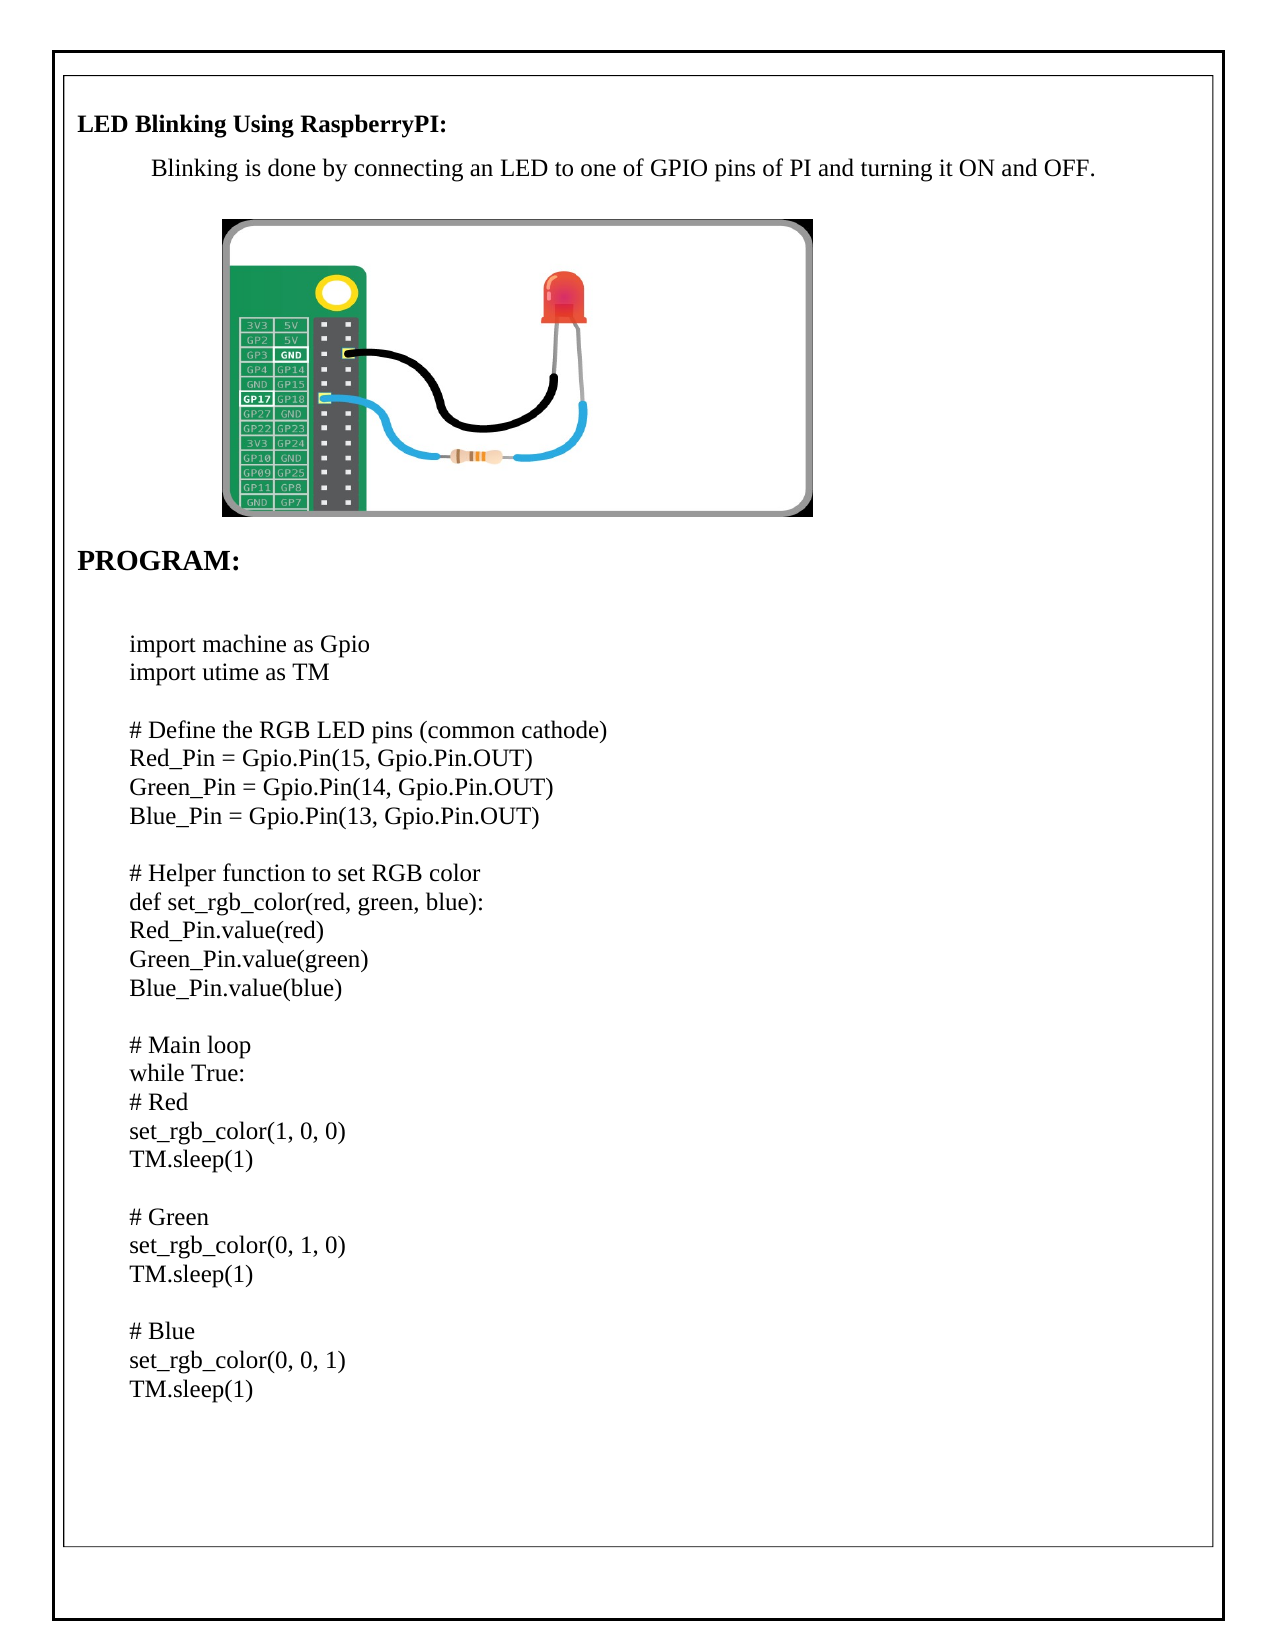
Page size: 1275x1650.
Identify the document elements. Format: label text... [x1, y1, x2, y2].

text set_rgb_color(0, 1, 0) [129, 1231, 1222, 1259]
text while True: [129, 1059, 1222, 1088]
text Green_Pin = Gpio.Pin(14, Gpio.Pin.OUT) [129, 772, 1222, 801]
picture [222, 219, 813, 517]
text Blinking is done by connecting an LED to one of GPIO pins of PI and turning it ON and OFF. [151, 153, 1222, 181]
text import machine as Gpio [129, 629, 1222, 658]
text set_rgb_color(1, 0, 0) [129, 1116, 1222, 1145]
text import utime as TM [129, 658, 1222, 687]
text Blue_Pin = Gpio.Pin(13, Gpio.Pin.OUT) [129, 801, 1222, 830]
text TM.sleep(1) [129, 1259, 1222, 1288]
text Green_Pin.value(green) [129, 944, 1222, 973]
subtitle PROGRAM: [77, 543, 1222, 577]
text # Green [129, 1202, 1222, 1231]
text Red_Pin.value(red) [129, 916, 1222, 944]
text # Blue [129, 1317, 1222, 1345]
text TM.sleep(1) [129, 1145, 1222, 1173]
text # Red [129, 1088, 1222, 1116]
text # Main loop [129, 1030, 1222, 1059]
text # Define the RGB LED pins (common cathode) [129, 715, 1222, 744]
text def set_rgb_color(red, green, blue): [129, 887, 1222, 916]
text set_rgb_color(0, 0, 1) [129, 1345, 1222, 1374]
text TM.sleep(1) [129, 1374, 1222, 1403]
text Blue_Pin.value(blue) [129, 973, 1222, 1002]
text # Helper function to set RGB color [129, 858, 1222, 887]
subtitle LED Blinking Using RaspberryPI: [77, 109, 1222, 138]
text Red_Pin = Gpio.Pin(15, Gpio.Pin.OUT) [129, 744, 1222, 772]
